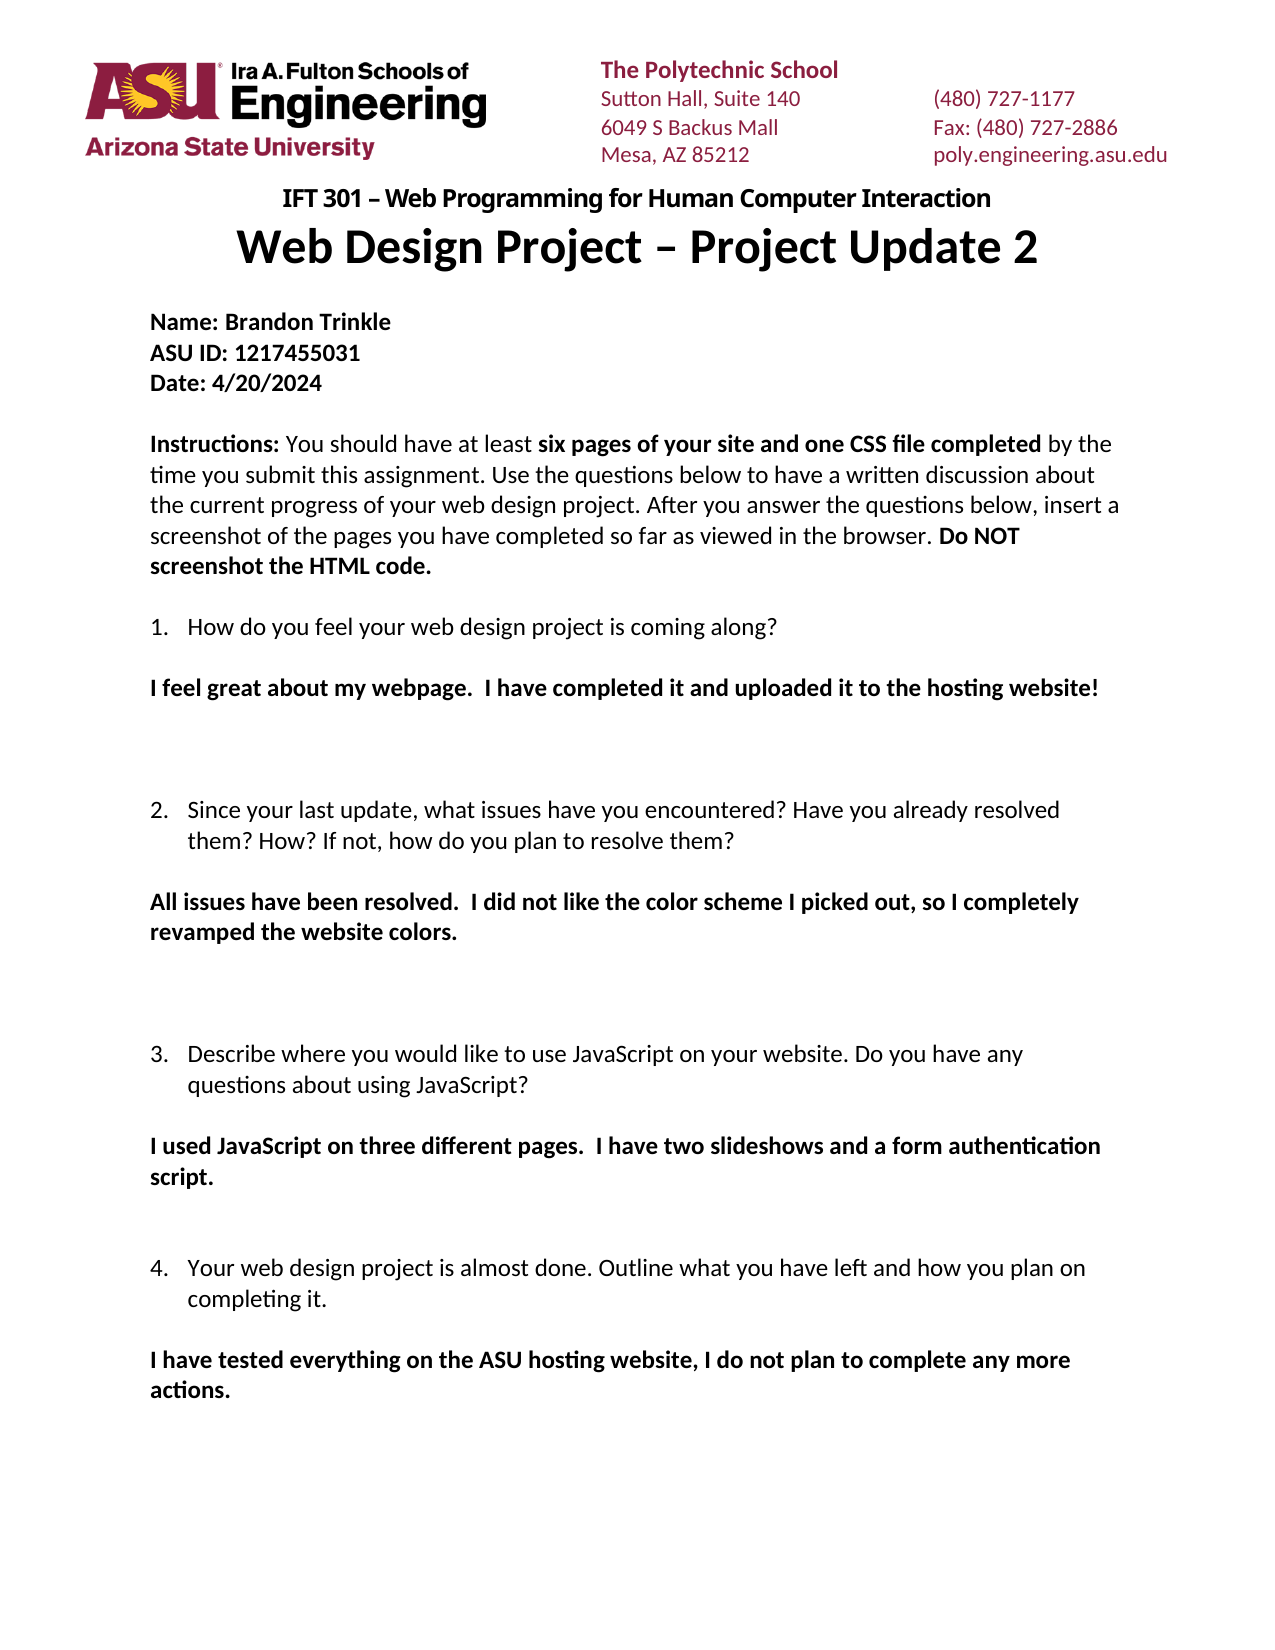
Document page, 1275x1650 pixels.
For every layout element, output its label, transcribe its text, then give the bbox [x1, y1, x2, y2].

list Your web design project is almost done. Outline what you have left and how you plan on completing it. [150, 1252, 1125, 1313]
picture [85, 62, 486, 160]
text ASU ID: 1217455031 [150, 337, 1125, 367]
text Date: 4/20/2024 [150, 367, 1125, 398]
text Instructions: You should have at least six pages of your site and one CSS file completed by the time you submit this assignment. Use the questions below to have a written discussion about the current progress of your web design project. After you answer the questions below, insert a screenshot of the pages you have completed so far as viewed in the browser. Do NOT screenshot the HTML code. [150, 428, 1125, 581]
list How do you feel your web design project is coming along? [150, 611, 1125, 642]
list Since your last update, what issues have you encountered? Have you already resolved them? How? If not, how do you plan to resolve them? [150, 794, 1125, 856]
list Describe where you would like to use JavaScript on your website. Do you have any questions about using JavaScript? [150, 1039, 1125, 1100]
text I used JavaScript on three different pages. I have two slideshows and a form authentication script. [150, 1130, 1125, 1191]
text I feel great about my webpage. I have completed it and uploaded it to the hosting website! [150, 672, 1125, 703]
text Name: Brandon Trinkle [150, 306, 1125, 337]
title IFT 301 – Web Programming for Human Computer Interaction [150, 181, 1125, 214]
text I have tested everything on the ASU hosting website, I do not plan to complete any more actions. [150, 1344, 1125, 1405]
text Web Design Project – Project Update 2 [150, 214, 1125, 276]
text All issues have been resolved. I did not like the color scheme I picked out, so I completely revamped the website colors. [150, 886, 1125, 947]
